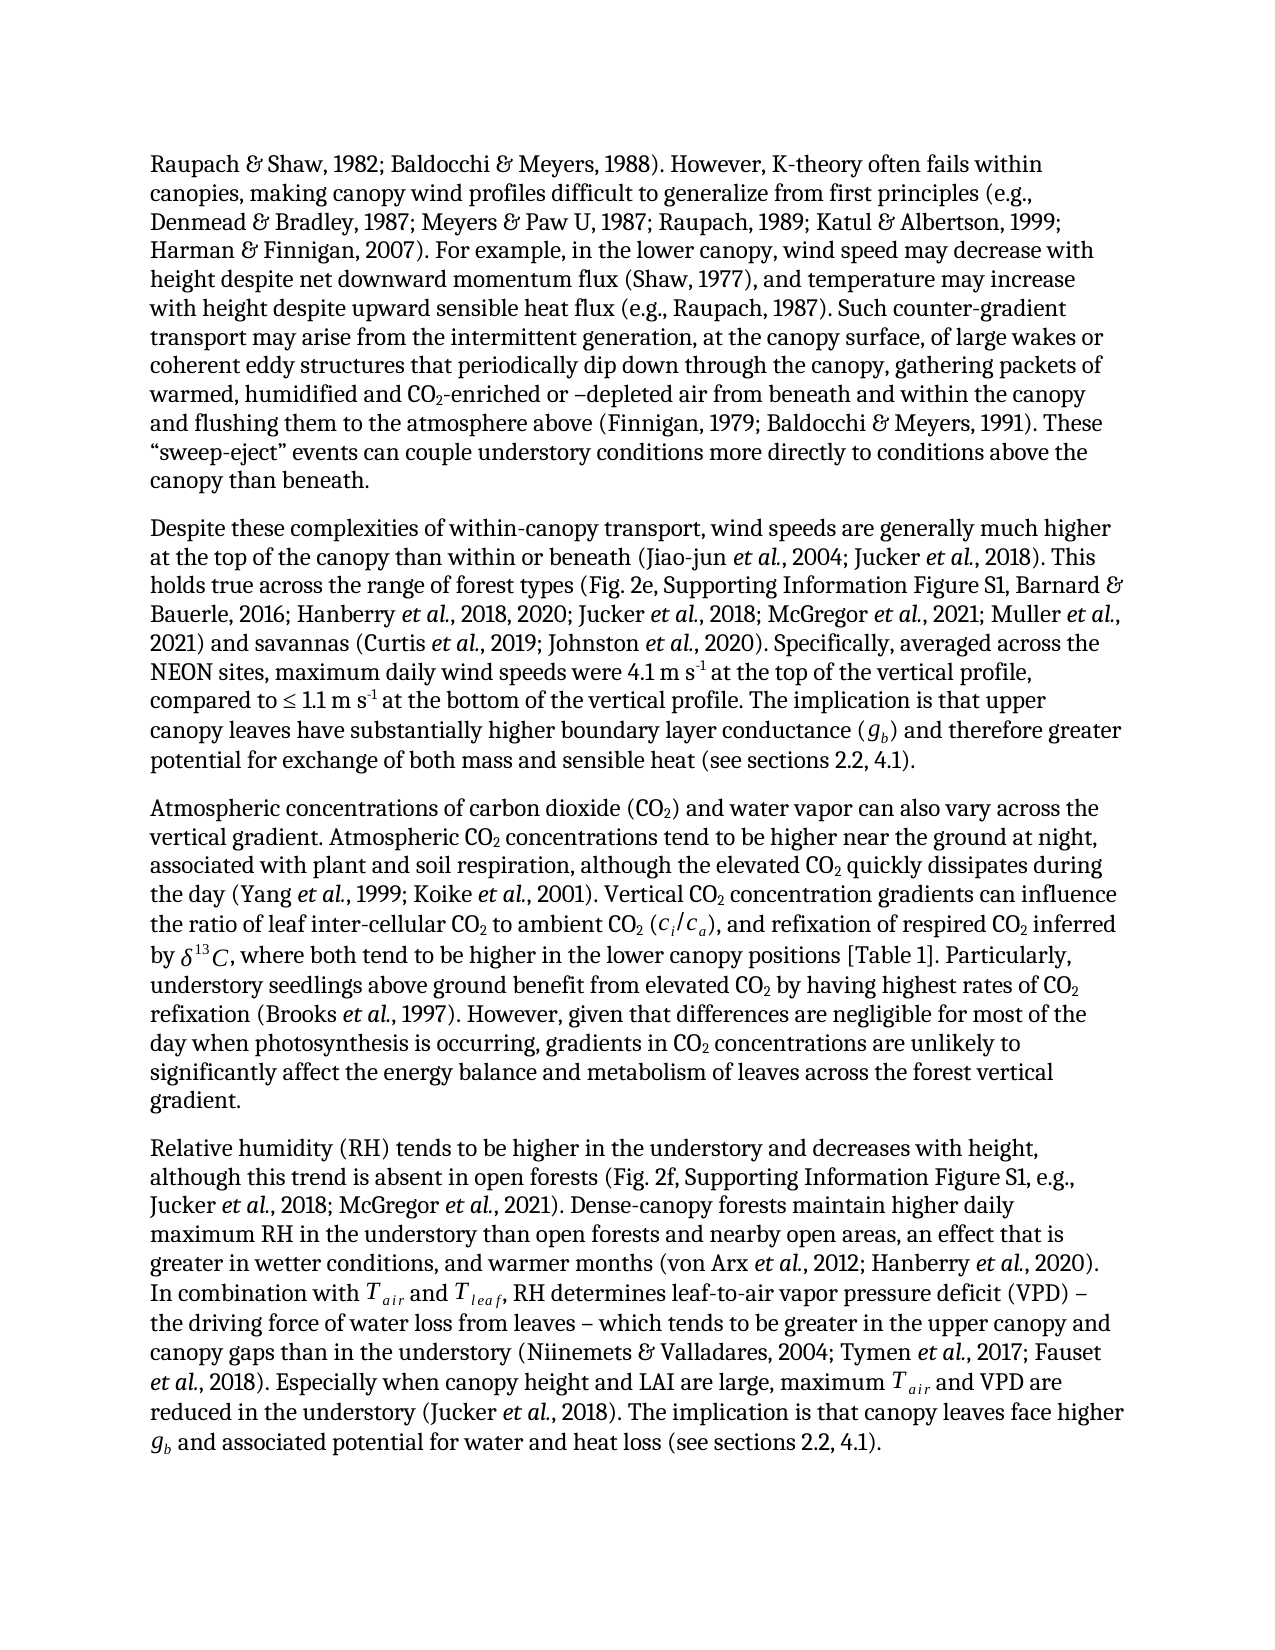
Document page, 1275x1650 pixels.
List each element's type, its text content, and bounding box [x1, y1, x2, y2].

text Relative humidity (RH) tends to be higher in the understory and decreases with height, although this trend is absent in open forests (Fig. 2f, Supporting Information Figure S1, e.g., Jucker et al., 2018; McGregor et al., 2021). Dense-canopy forests maintain higher daily maximum RH in the understory than open forests and nearby open areas, an effect that is greater in wetter conditions, and warmer months (von Arx et al., 2012; Hanberry et al., 2020). In combination with and , RH determines leaf-to-air vapor pressure deficit (VPD) – the driving force of water loss from leaves – which tends to be greater in the upper canopy and canopy gaps than in the understory (Niinemets & Valladares, 2004; Tymen et al., 2017; Fauset et al., 2018). Especially when canopy height and LAI are large, maximum and VPD are reduced in the understory (Jucker et al., 2018). The implication is that canopy leaves face higher and associated potential for water and heat loss (see sections 2.2, 4.1). [150, 1134, 1125, 1458]
text Despite these complexities of within-canopy transport, wind speeds are generally much higher at the top of the canopy than within or beneath (Jiao-jun et al., 2004; Jucker et al., 2018). This holds true across the range of forest types (Fig. 2e, Supporting Information Figure S1, Barnard & Bauerle, 2016; Hanberry et al., 2018, 2020; Jucker et al., 2018; McGregor et al., 2021; Muller et al., 2021) and savannas (Curtis et al., 2019; Johnston et al., 2020). Specifically, averaged across the NEON sites, maximum daily wind speeds were 4.1 m s-1 at the top of the vertical profile, compared to 1.1 m s-1 at the bottom of the vertical profile. The implication is that upper canopy leaves have substantially higher boundary layer conductance () and therefore greater potential for exchange of both mass and sensible heat (see sections 2.2, 4.1). [150, 514, 1125, 775]
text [150, 150, 1125, 495]
text Atmospheric concentrations of carbon dioxide (CO2) and water vapor can also vary across the vertical gradient. Atmospheric CO2 concentrations tend to be higher near the ground at night, associated with plant and soil respiration, although the elevated CO2 quickly dissipates during the day (Yang et al., 1999; Koike et al., 2001). Vertical CO2 concentration gradients can influence the ratio of leaf inter-cellular CO2 to ambient CO2 (), and refixation of respired CO2 inferred by , where both tend to be higher in the lower canopy positions [Table 1]. Particularly, understory seedlings above ground benefit from elevated CO2 by having highest rates of CO2 refixation (Brooks et al., 1997). However, given that differences are negligible for most of the day when photosynthesis is occurring, gradients in CO2 concentrations are unlikely to significantly affect the energy balance and metabolism of leaves across the forest vertical gradient. [150, 794, 1125, 1115]
